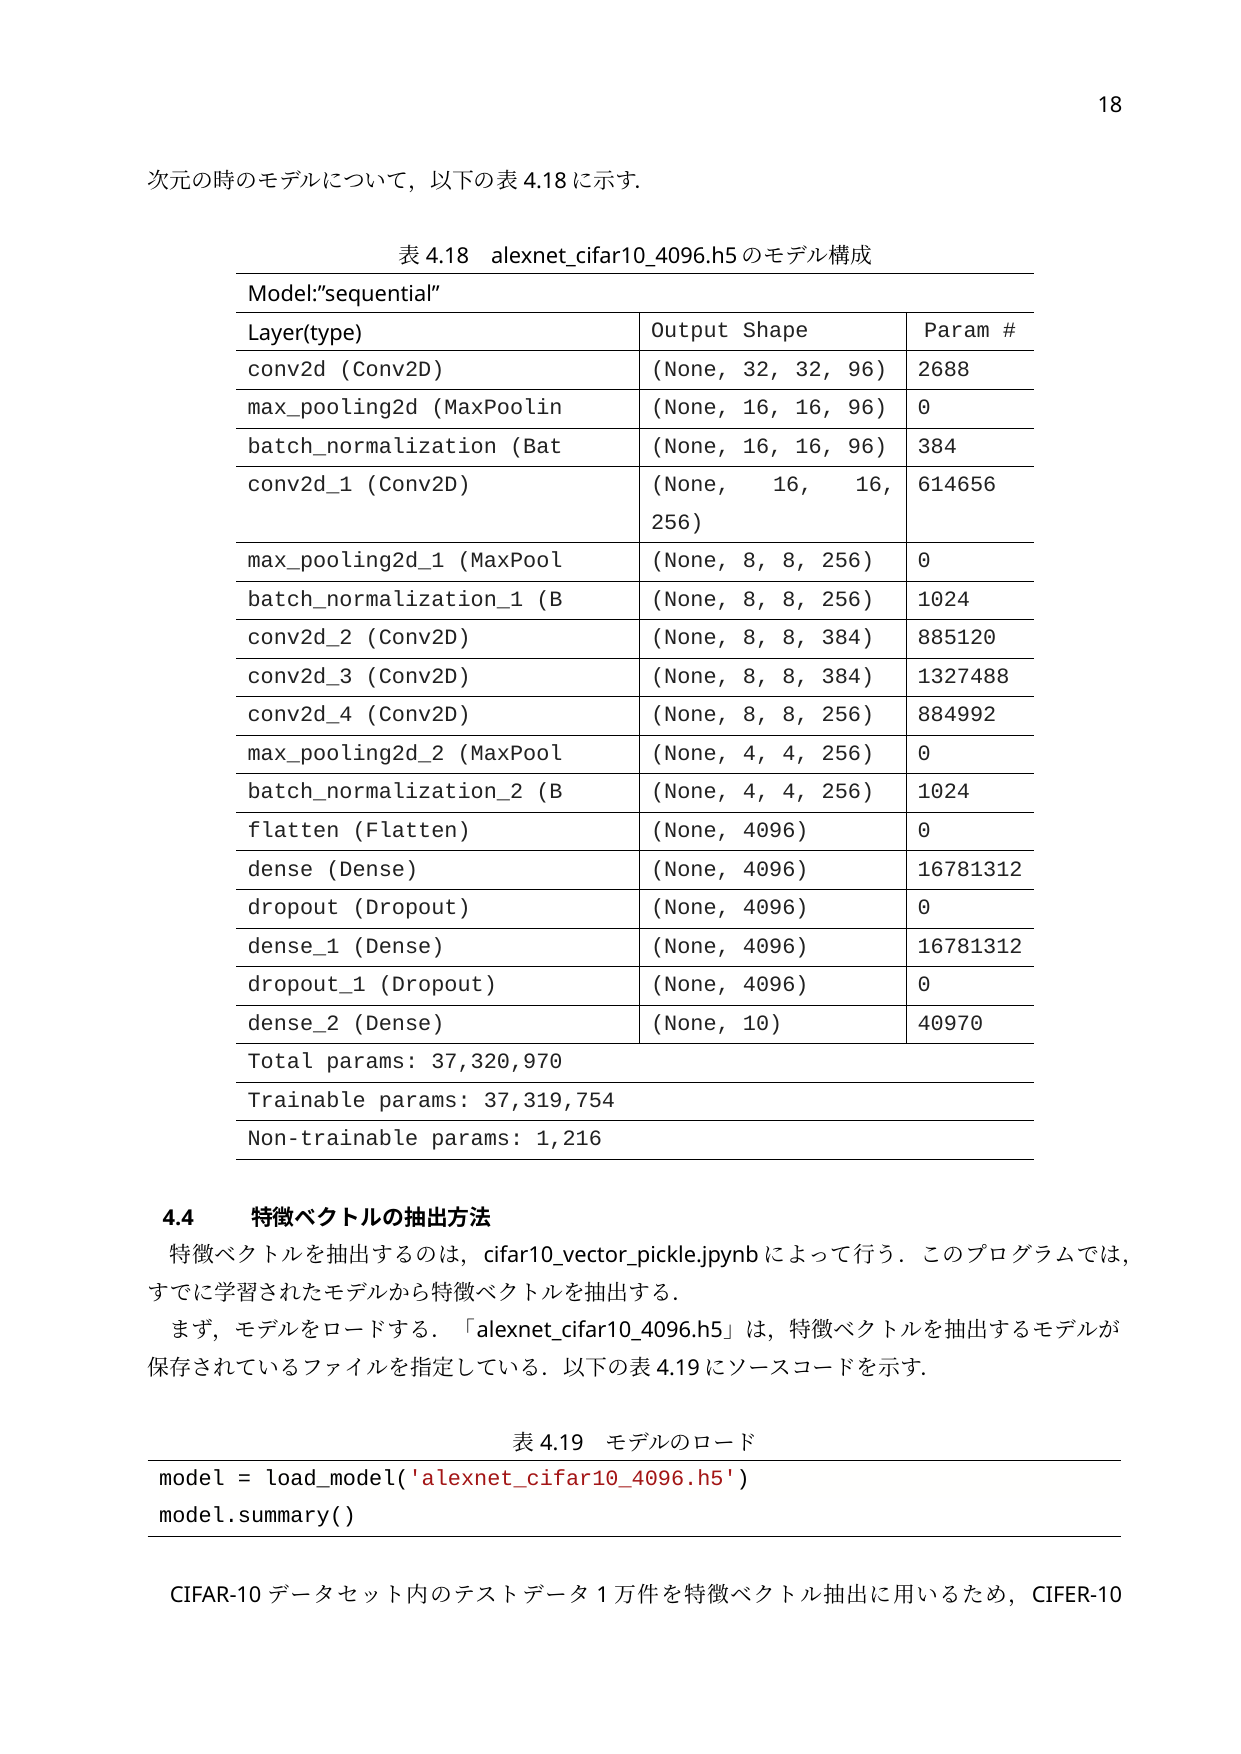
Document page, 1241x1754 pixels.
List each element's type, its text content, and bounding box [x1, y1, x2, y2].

table_cell (None, 16, 16, 96) [640, 390, 906, 427]
table_cell conv2d_1 (Conv2D) [236, 467, 639, 542]
table_cell 0 [907, 736, 1034, 773]
table_cell (None, 16, 16, 256) [640, 467, 906, 542]
table_cell Non-trainable params: 1,216 [236, 1121, 1034, 1159]
table_cell Trainable params: 37,319,754 [236, 1083, 1034, 1120]
table_header model = load_model('alexnet_cifar10_4096.h5') model.summary() [148, 1461, 1121, 1536]
table_cell 16781312 [907, 851, 1034, 889]
table_cell batch_normalization_2 (B [236, 774, 639, 812]
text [148, 161, 1122, 198]
table_cell max_pooling2d_2 (MaxPool [236, 736, 639, 773]
table_cell dense (Dense) [236, 851, 639, 889]
table_cell 384 [907, 429, 1034, 466]
table_cell Param # [907, 313, 1034, 350]
table_cell 0 [907, 543, 1034, 581]
table_cell dropout_1 (Dropout) [236, 967, 639, 1004]
table_cell 0 [907, 813, 1034, 850]
table_cell Total params: 37,320,970 [236, 1044, 1034, 1082]
table_cell 1327488 [907, 659, 1034, 696]
table_cell max_pooling2d (MaxPoolin [236, 390, 639, 427]
table_cell (None, 4, 4, 256) [640, 774, 906, 812]
table_cell dropout (Dropout) [236, 890, 639, 927]
table_cell (None, 4096) [640, 967, 906, 1004]
table_cell 884992 [907, 697, 1034, 735]
table_cell (None, 16, 16, 96) [640, 429, 906, 466]
table_cell 16781312 [907, 929, 1034, 966]
table_cell 2688 [907, 351, 1034, 389]
table_cell 0 [907, 967, 1034, 1004]
table_cell 614656 [907, 467, 1034, 542]
table_cell conv2d_4 (Conv2D) [236, 697, 639, 735]
table_cell flatten (Flatten) [236, 813, 639, 850]
table_header Model:”sequential” [236, 274, 1034, 312]
table_cell dense_2 (Dense) [236, 1006, 639, 1043]
table_cell (None, 8, 8, 256) [640, 543, 906, 581]
table_cell (None, 4096) [640, 851, 906, 889]
table_cell 40970 [907, 1006, 1034, 1043]
table_cell (None, 10) [640, 1006, 906, 1043]
table_cell (None, 4096) [640, 813, 906, 850]
table_cell 0 [907, 890, 1034, 927]
table_cell max_pooling2d_1 (MaxPool [236, 543, 639, 581]
table_cell (None, 32, 32, 96) [640, 351, 906, 389]
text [148, 1574, 1122, 1612]
table_cell (None, 8, 8, 384) [640, 620, 906, 658]
table_cell (None, 4096) [640, 890, 906, 927]
table_cell (None, 4, 4, 256) [640, 736, 906, 773]
table_cell 885120 [907, 620, 1034, 658]
table_cell dense_1 (Dense) [236, 929, 639, 966]
table_cell (None, 8, 8, 256) [640, 582, 906, 619]
table_cell Output Shape [640, 313, 906, 350]
table_cell conv2d_3 (Conv2D) [236, 659, 639, 696]
table_cell batch_normalization (Bat [236, 429, 639, 466]
table_cell 0 [907, 390, 1034, 427]
table_cell (None, 4096) [640, 929, 906, 966]
table_cell conv2d (Conv2D) [236, 351, 639, 389]
table_cell 1024 [907, 774, 1034, 812]
table_cell conv2d_2 (Conv2D) [236, 620, 639, 658]
table_cell Layer(type) [236, 313, 639, 350]
table_cell 1024 [907, 582, 1034, 619]
table_cell (None, 8, 8, 256) [640, 697, 906, 735]
table_cell (None, 8, 8, 384) [640, 659, 906, 696]
subtitle 特徴ベクトルの抽出方法 [162, 1197, 1122, 1235]
table_cell batch_normalization_1 (B [236, 582, 639, 619]
text 特徴ベクトルを抽出するのは，cifar10_vector_pickle.jpynbによって行う．このプログラムでは，すでに学習されたモデルから特徴ベクトルを抽出する． [148, 1235, 1122, 1310]
